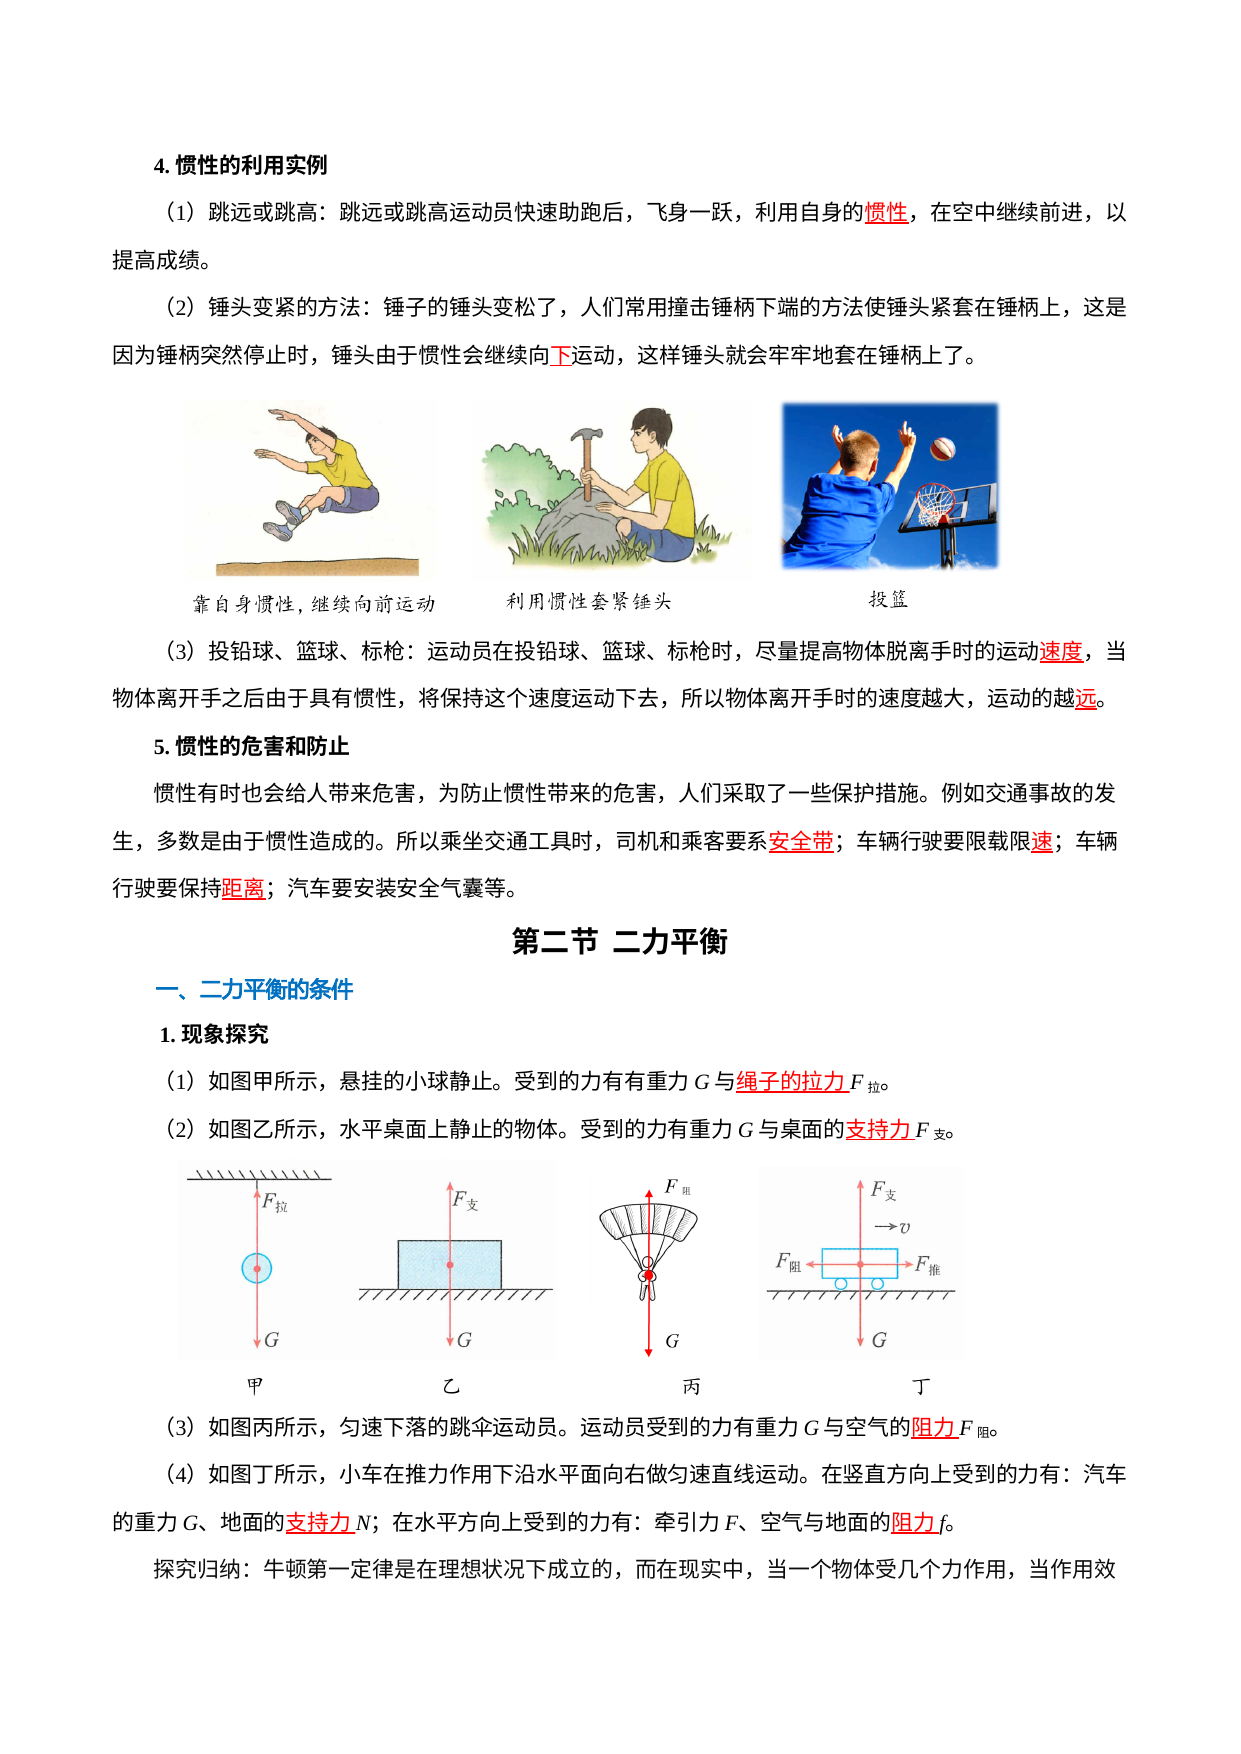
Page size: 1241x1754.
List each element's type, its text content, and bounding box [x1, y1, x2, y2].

text 5. 惯性的危害和防止 [112, 729, 1128, 760]
text 4. 惯性的利用实例 [112, 148, 1128, 179]
text （3）如图丙所示，匀速下落的跳伞运动员。运动员受到的力有重力G与空气的阻力F阻。 [112, 1410, 1128, 1442]
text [112, 1552, 1128, 1584]
text （4）如图丁所示，小车在推力作用下沿水平面向右做匀速直线运动。在竖直方向上受到的力有：汽车的重力G、地面的支持力N；在水平方向上受到的力有：牵引力F、空气与地面的阻力f。 [112, 1457, 1128, 1537]
text （3）投铅球、篮球、标枪：运动员在投铅球、篮球、标枪时，尽量提高物体脱离手时的运动速度，当物体离开手之后由于具有惯性，将保持这个速度运动下去，所以物体离开手时的速度越大，运动的越远。 [112, 634, 1128, 713]
text 甲 乙 丙 丁 [112, 1372, 1128, 1397]
text 第二节 二力平衡 [112, 919, 1128, 961]
text 1. 现象探究 [112, 1017, 1128, 1048]
picture [177, 1159, 557, 1360]
picture [759, 1166, 964, 1360]
text 一、二力平衡的条件 [112, 973, 1128, 1002]
text （2）如图乙所示，水平桌面上静止的物体。受到的力有重力G与桌面的支持力F支。 [112, 1112, 1128, 1143]
text （1）跳远或跳高：跳远或跳高运动员快速助跑后，飞身一跃，利用自身的惯性，在空中继续前进，以提高成绩。 [112, 195, 1128, 274]
picture [153, 385, 1022, 619]
text （1）如图甲所示，悬挂的小球静止。受到的力有有重力G与绳子的拉力F拉。 [112, 1064, 1128, 1096]
picture [589, 1171, 716, 1360]
text （2）锤头变紧的方法：锤子的锤头变松了，人们常用撞击锤柄下端的方法使锤头紧套在锤柄上，这是因为锤柄突然停止时，锤头由于惯性会继续向下运动，这样锤头就会牢牢地套在锤柄上了。 [112, 290, 1128, 369]
text 惯性有时也会给人带来危害，为防止惯性带来的危害，人们采取了一些保护措施。例如交通事故的发生，多数是由于惯性造成的。所以乘坐交通工具时，司机和乘客要系安全带；车辆行驶要限载限速；车辆行驶要保持距离；汽车要安装安全气囊等。 [112, 776, 1128, 903]
